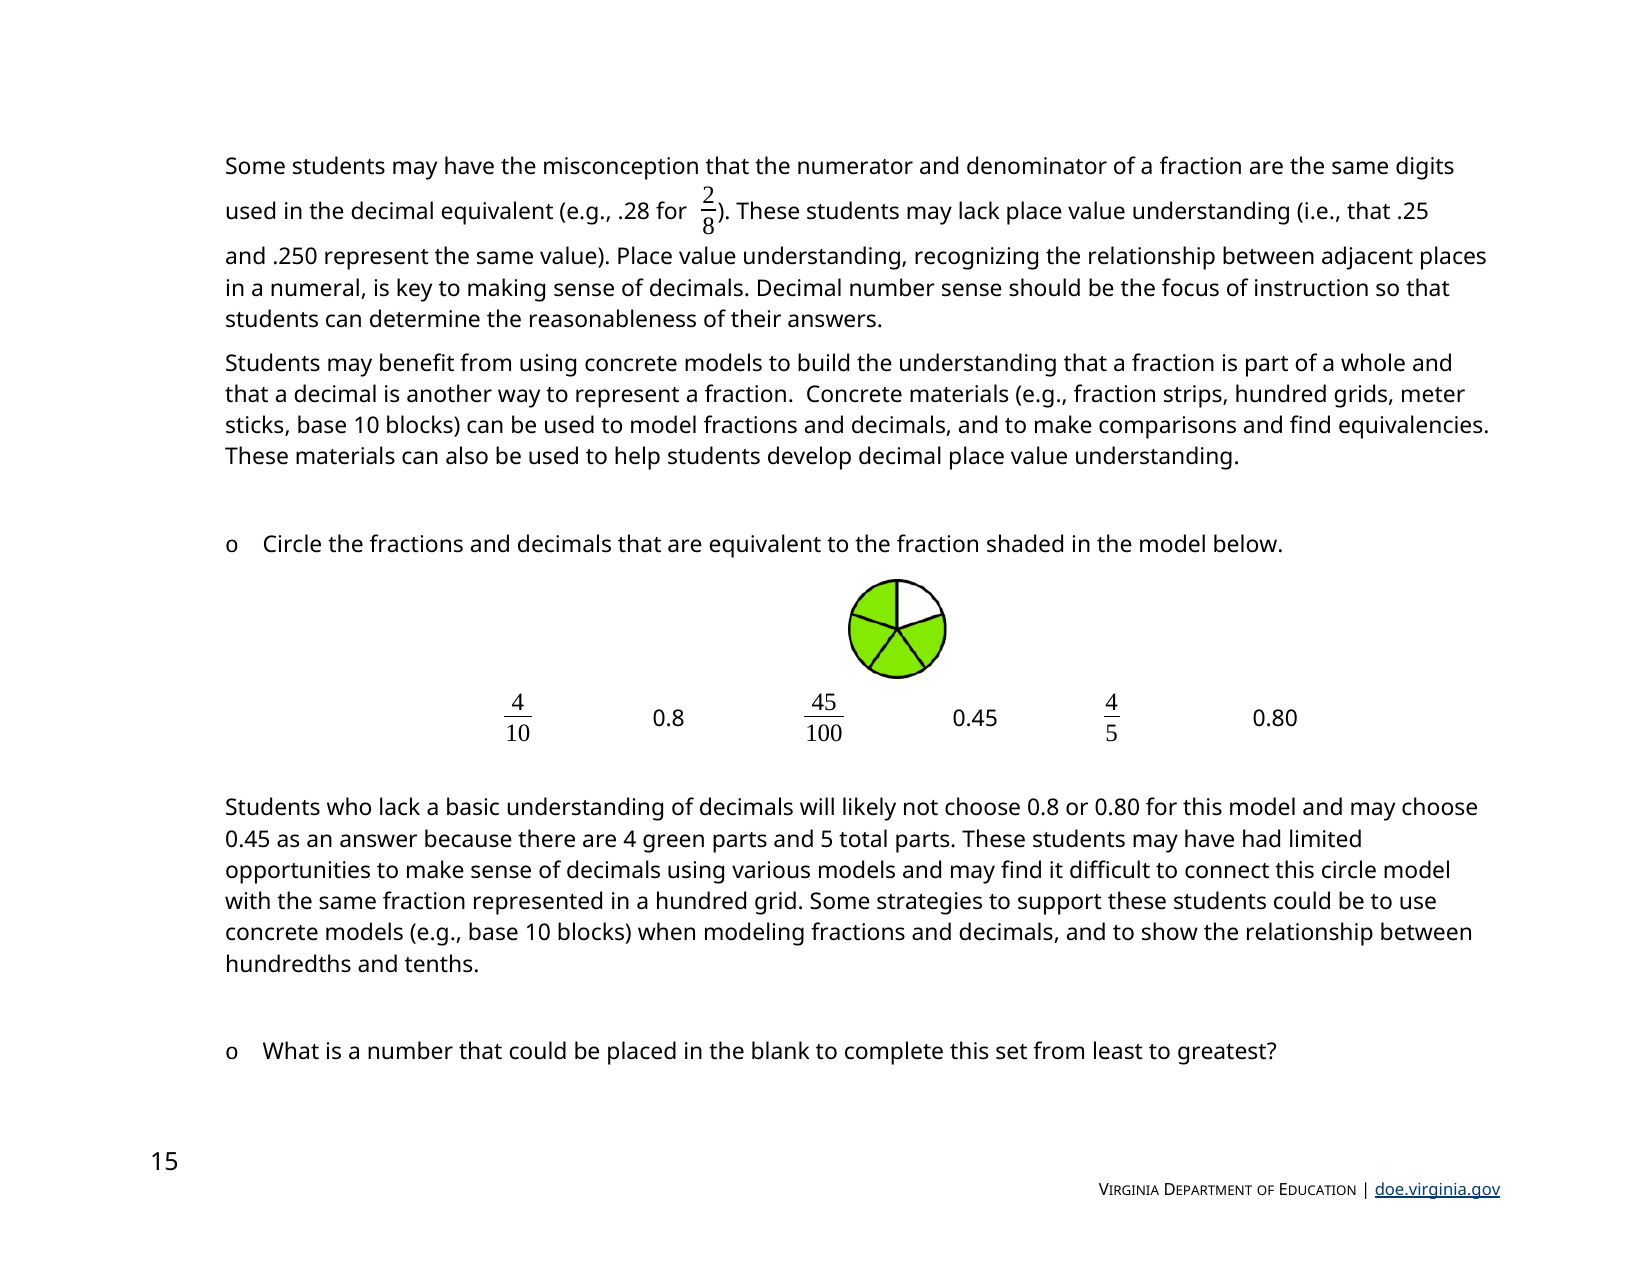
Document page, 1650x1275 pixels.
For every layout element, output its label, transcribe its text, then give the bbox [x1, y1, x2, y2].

text 0.8 0.45 0.80 [300, 688, 1500, 747]
list What is a number that could be placed in the blank to complete this set from least to greatest? [225, 1035, 1500, 1066]
picture [843, 571, 954, 688]
text Students may benefit from using concrete models to build the understanding that a fraction is part of a whole and that a decimal is another way to represent a fraction. Concrete materials (e.g., fraction strips, hundred grids, meter sticks, base 10 blocks) can be used to model fractions and decimals, and to make comparisons and find equivalencies. These materials can also be used to help students develop decimal place value understanding. [225, 346, 1500, 471]
text Students who lack a basic understanding of decimals will likely not choose 0.8 or 0.80 for this model and may choose 0.45 as an answer because there are 4 green parts and 5 total parts. These students may have had limited opportunities to make sense of decimals using various models and may find it difficult to connect this circle model with the same fraction represented in a hundred grid. Some strategies to support these students could be to use concrete models (e.g., base 10 blocks) when modeling fractions and decimals, and to show the relationship between hundredths and tenths. [225, 791, 1500, 979]
list Circle the fractions and decimals that are equivalent to the fraction shaded in the model below. [225, 528, 1500, 559]
text Some students may have the misconception that the numerator and denominator of a fraction are the same digits used in the decimal equivalent (e.g., .28 for ). These students may lack place value understanding (i.e., that .25 and .250 represent the same value). Place value understanding, recognizing the relationship between adjacent places in a numeral, is key to making sense of decimals. Decimal number sense should be the focus of instruction so that students can determine the reasonableness of their answers. [225, 150, 1500, 334]
